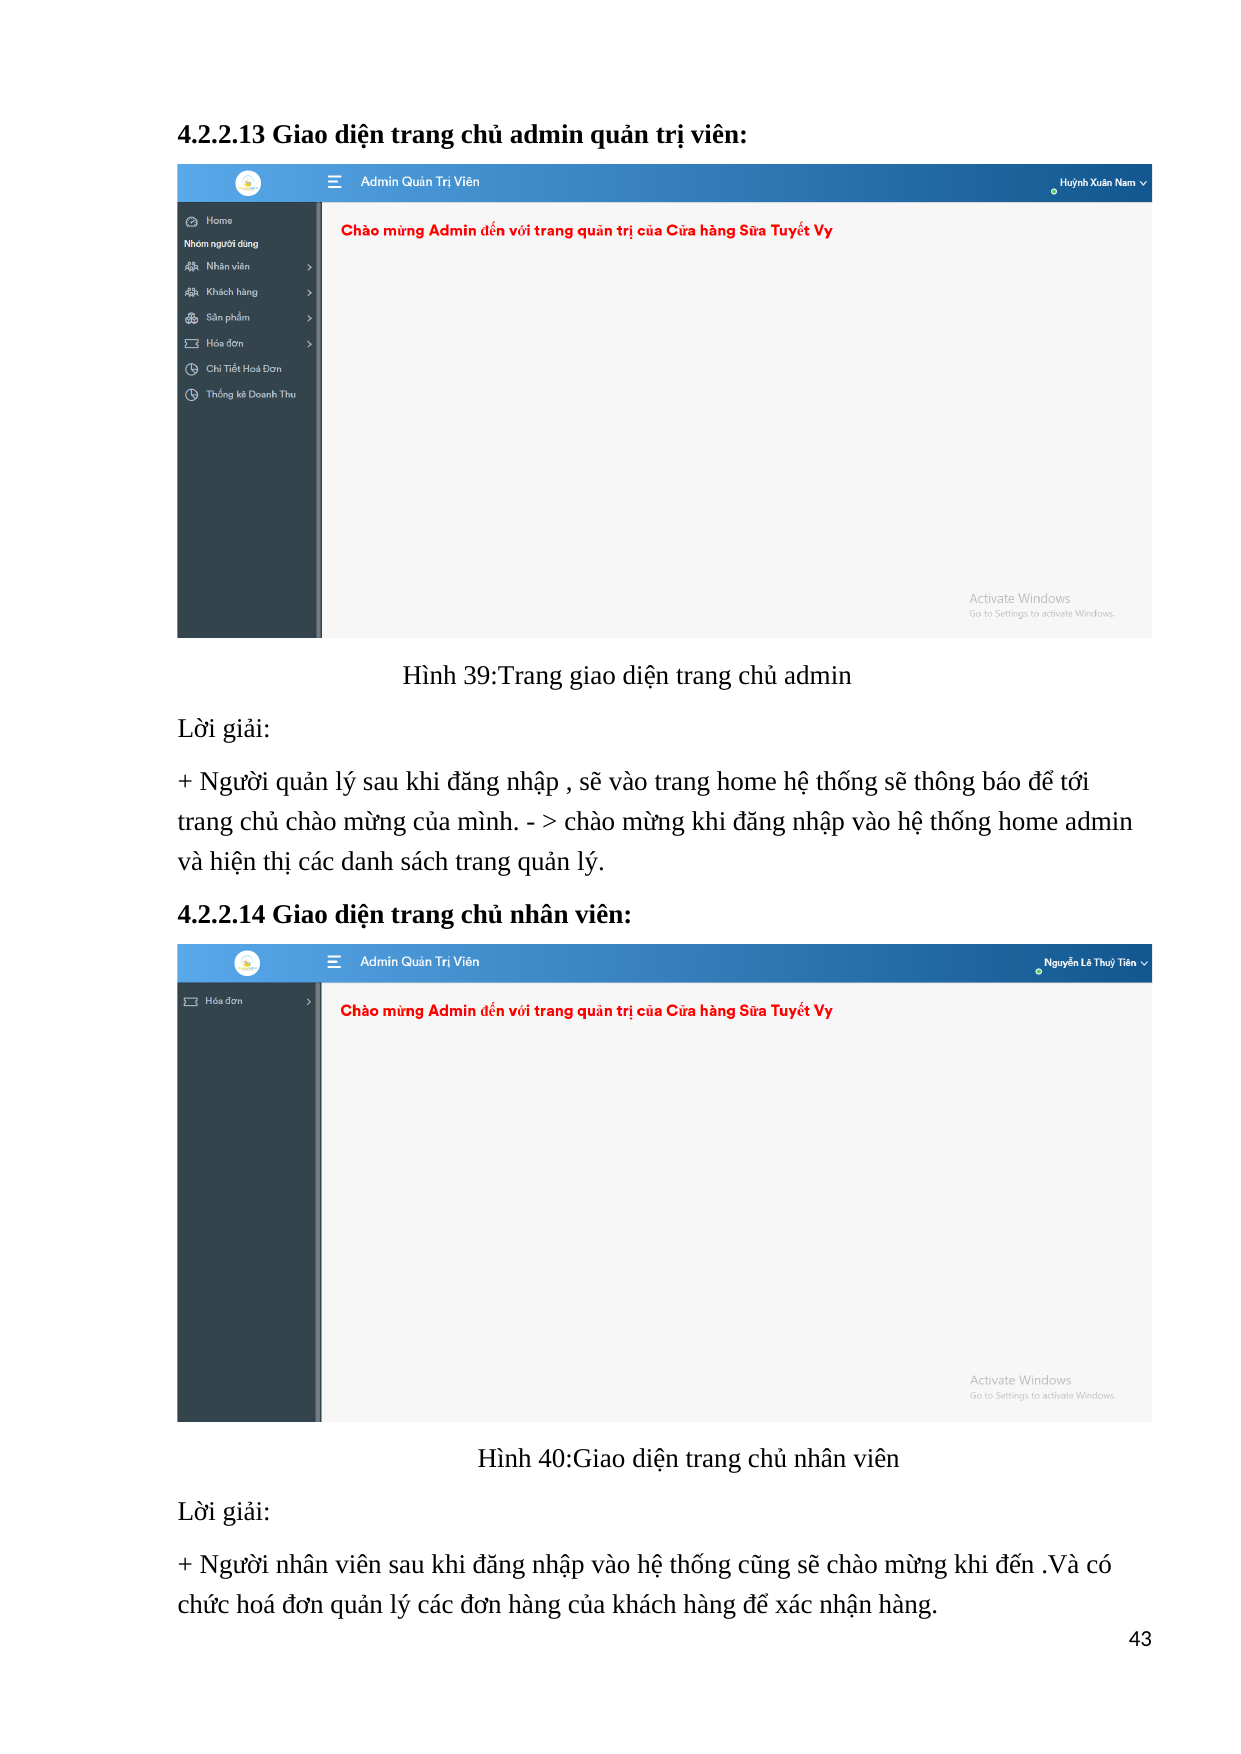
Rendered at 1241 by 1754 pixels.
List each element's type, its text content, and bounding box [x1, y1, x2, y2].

text Hình 39:Trang giao diện trang chủ admin [177, 659, 1152, 690]
text Lời giải: [177, 1495, 1152, 1526]
subtitle 4.2.2.13 Giao diện trang chủ admin quản trị viên: [177, 118, 1152, 149]
picture [177, 164, 1153, 638]
subtitle 4.2.2.14 Giao diện trang chủ nhân viên: [177, 898, 1152, 929]
text Lời giải: [177, 712, 1152, 743]
text + Người nhân viên sau khi đăng nhập vào hệ thống cũng sẽ chào mừng khi đến .Và có chức hoá đơn quản lý các đơn hàng của khách hàng để xác nhận hàng. [177, 1548, 1152, 1620]
text + Người quản lý sau khi đăng nhập , sẽ vào trang home hệ thống sẽ thông báo để tới trang chủ chào mừng của mình. - > chào mừng khi đăng nhập vào hệ thống home admin và hiện thị các danh sách trang quản lý. [177, 765, 1152, 877]
picture [177, 944, 1153, 1422]
text Hình 40:Giao diện trang chủ nhân viên [177, 1442, 1152, 1473]
